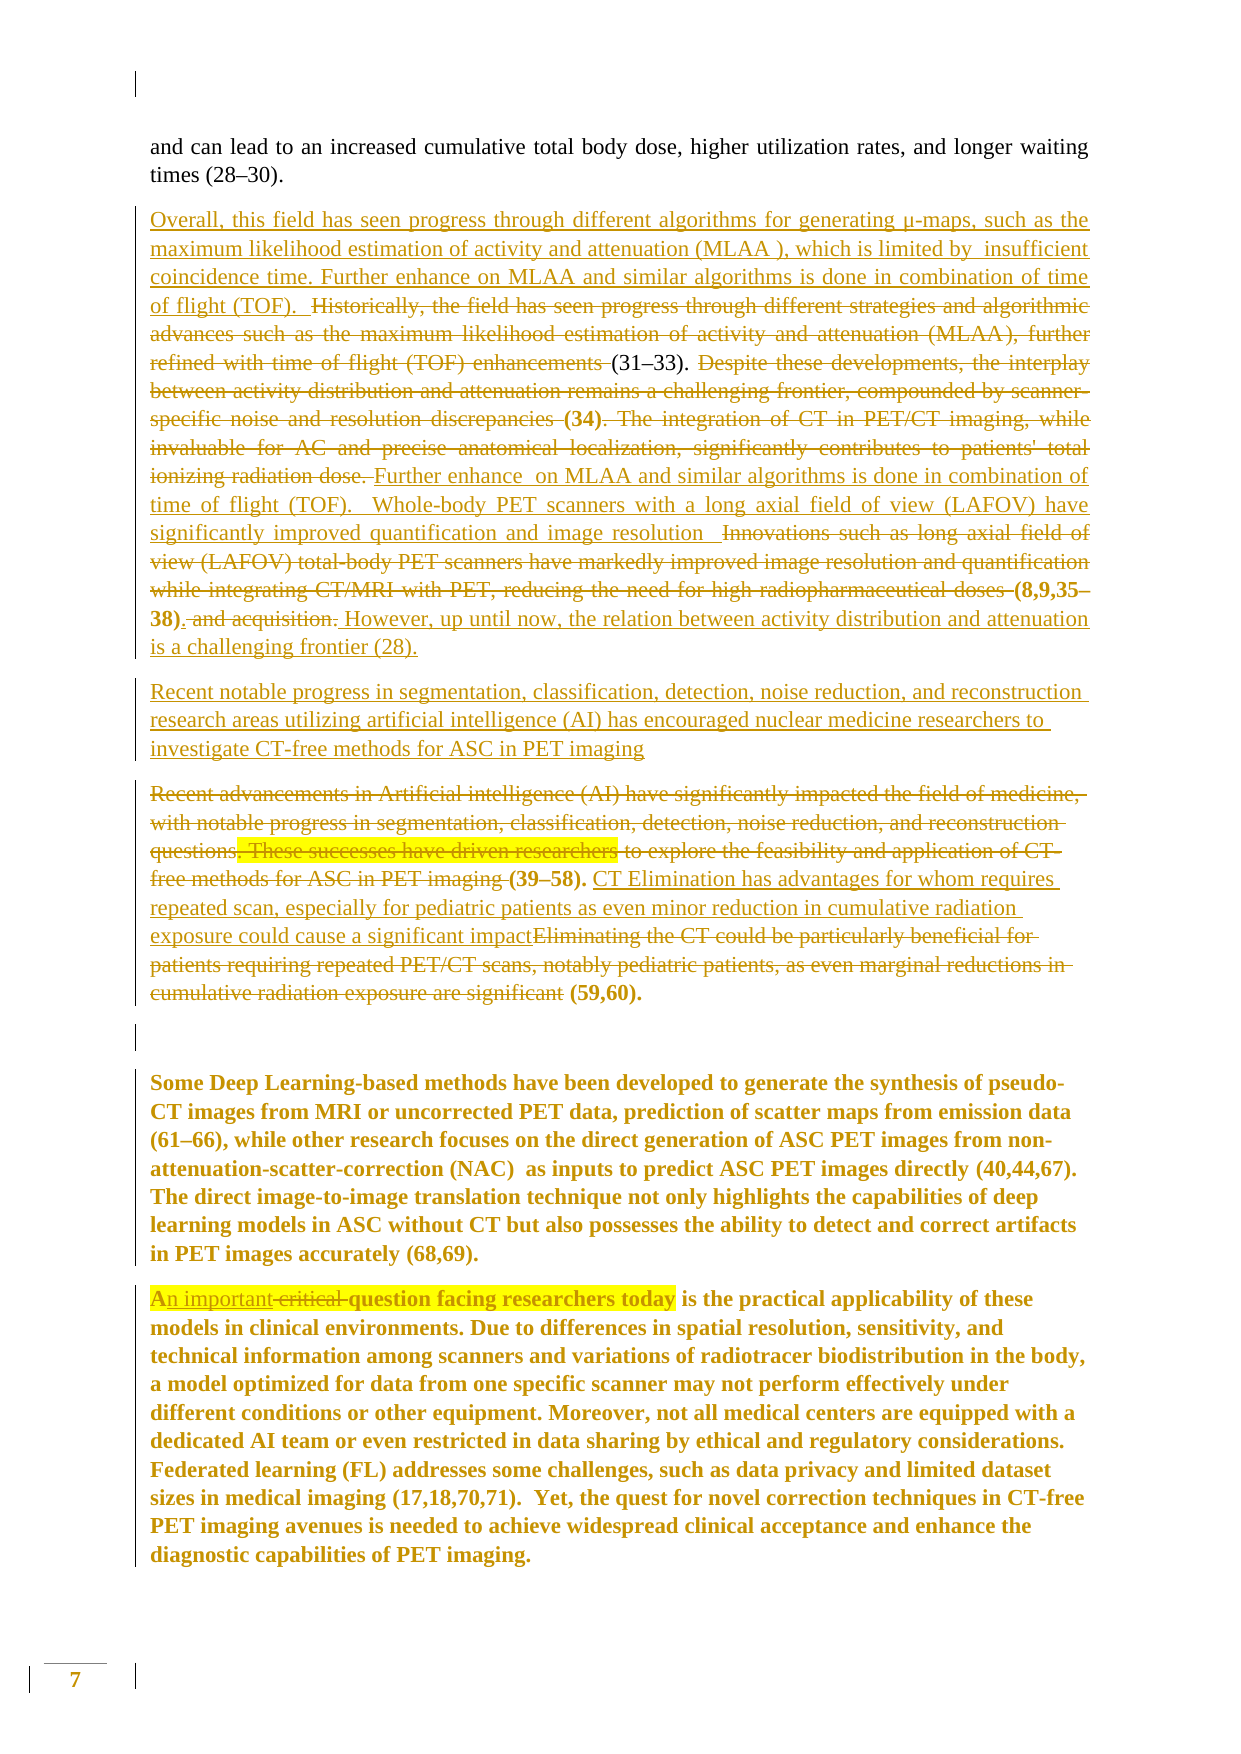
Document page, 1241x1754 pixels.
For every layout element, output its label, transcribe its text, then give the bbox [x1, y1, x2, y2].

text Aquestion facing researchers today is the practical applicability of these models in clinical environments. Due to differences in spatial resolution, sensitivity, and technical information among scanners and variations of radiotracer biodistribution in the body, a model optimized for data from one specific scanner may not perform effectively under different conditions or other equipment. Moreover, not all medical centers are equipped with a dedicated AI team or even restricted in data sharing by ethical and regulatory considerations. Federated learning (FL) addresses some challenges, such as data privacy and limited dataset sizes in medical imaging . Yet, the quest for novel correction techniques in CT-free PET imaging avenues is needed to achieve widespread clinical acceptance and enhance the diagnostic capabilities of PET imaging. [150, 1285, 1090, 1567]
text . . [150, 780, 1090, 1006]
text . [150, 631, 1090, 659]
text Some Deep Learning-based methods have been developed to generate the synthesis of pseudo-CT images from MRI or uncorrected PET data, prediction of scatter maps from emission data , while other research focuses on the direct generation of ASC PET images from non-attenuation-scatter-correction (NAC) as inputs to predict ASC PET images directly . The direct image-to-image translation technique not only highlights the capabilities of deep learning models in ASC without CT but also possesses the ability to detect and correct artifacts in PET images accurately . [150, 1069, 1090, 1266]
